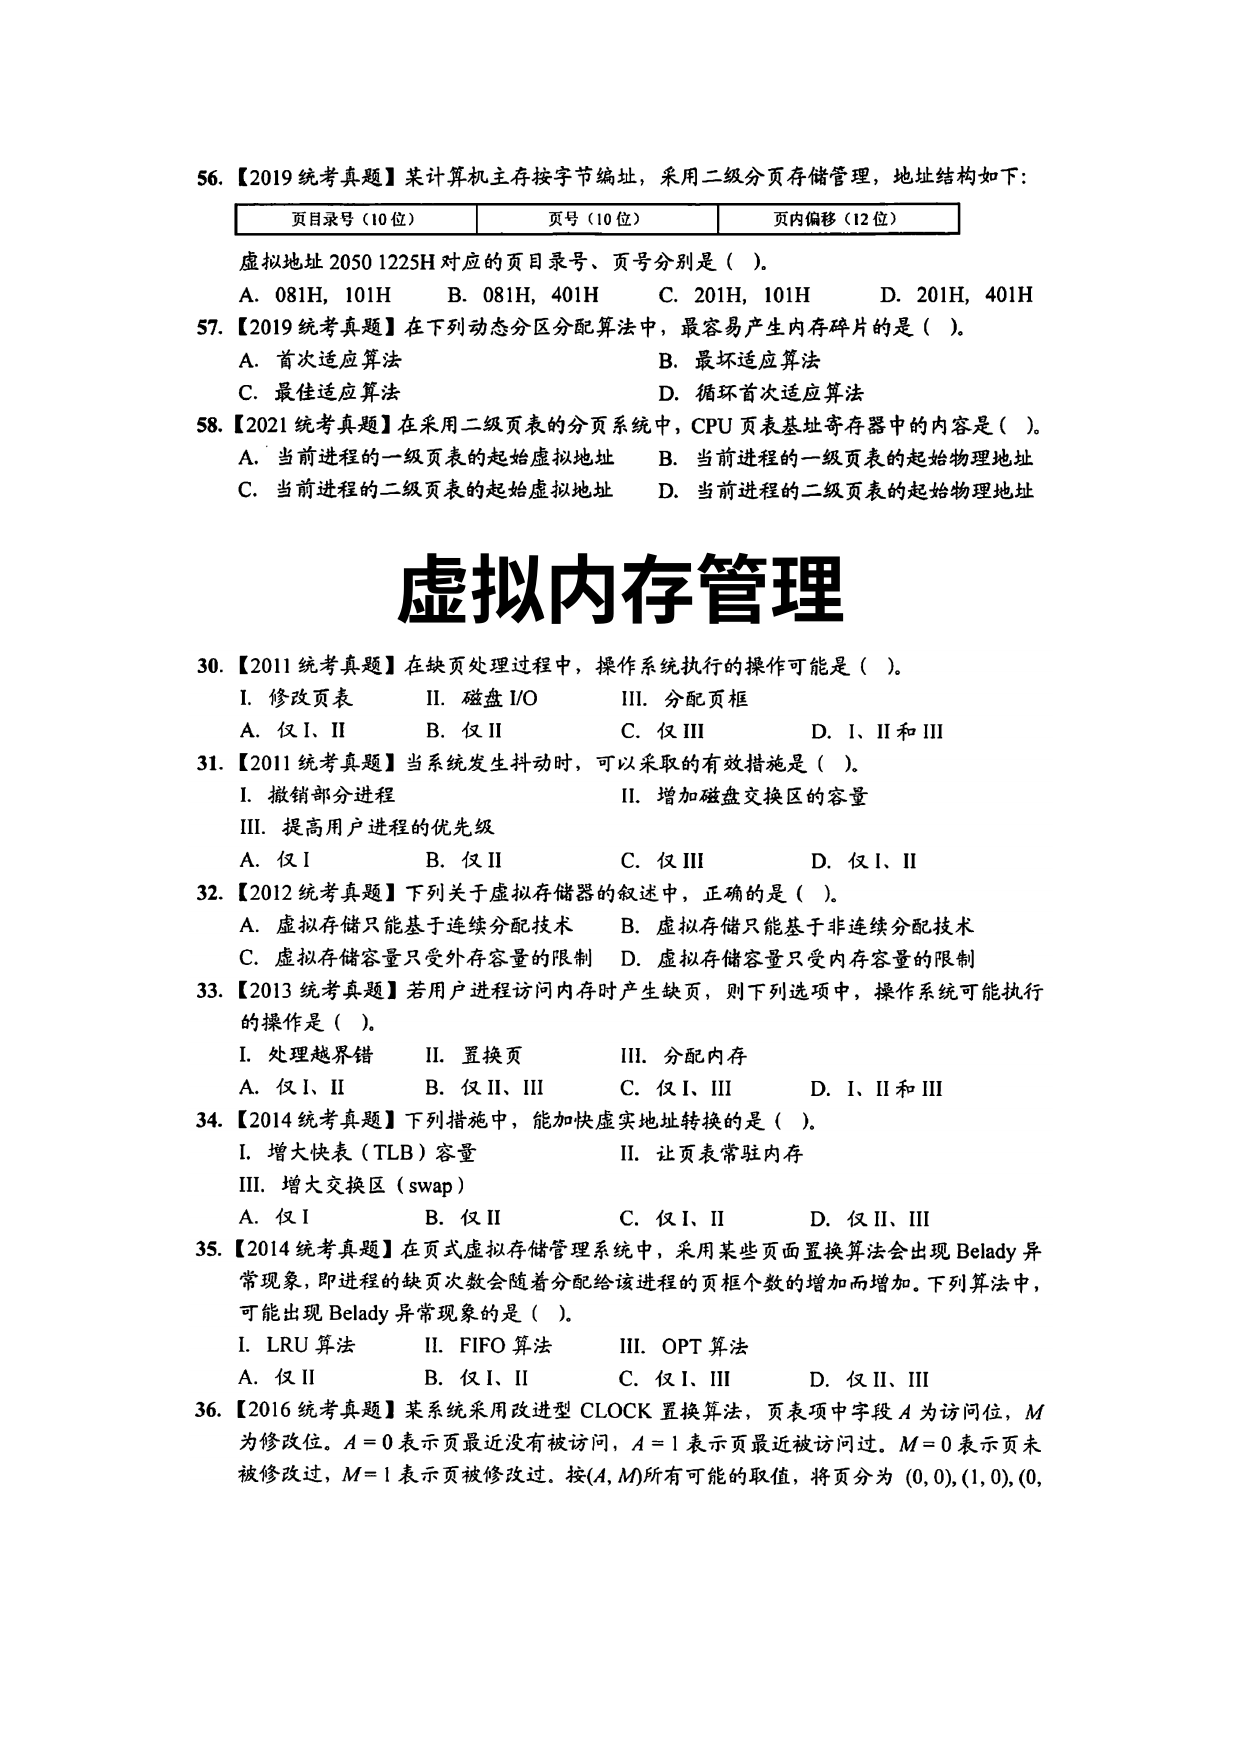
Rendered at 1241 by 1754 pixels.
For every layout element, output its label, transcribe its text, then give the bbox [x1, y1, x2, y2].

text 虚拟内存管理 [187, 519, 1053, 649]
picture [187, 162, 1053, 511]
picture [187, 649, 1053, 1496]
